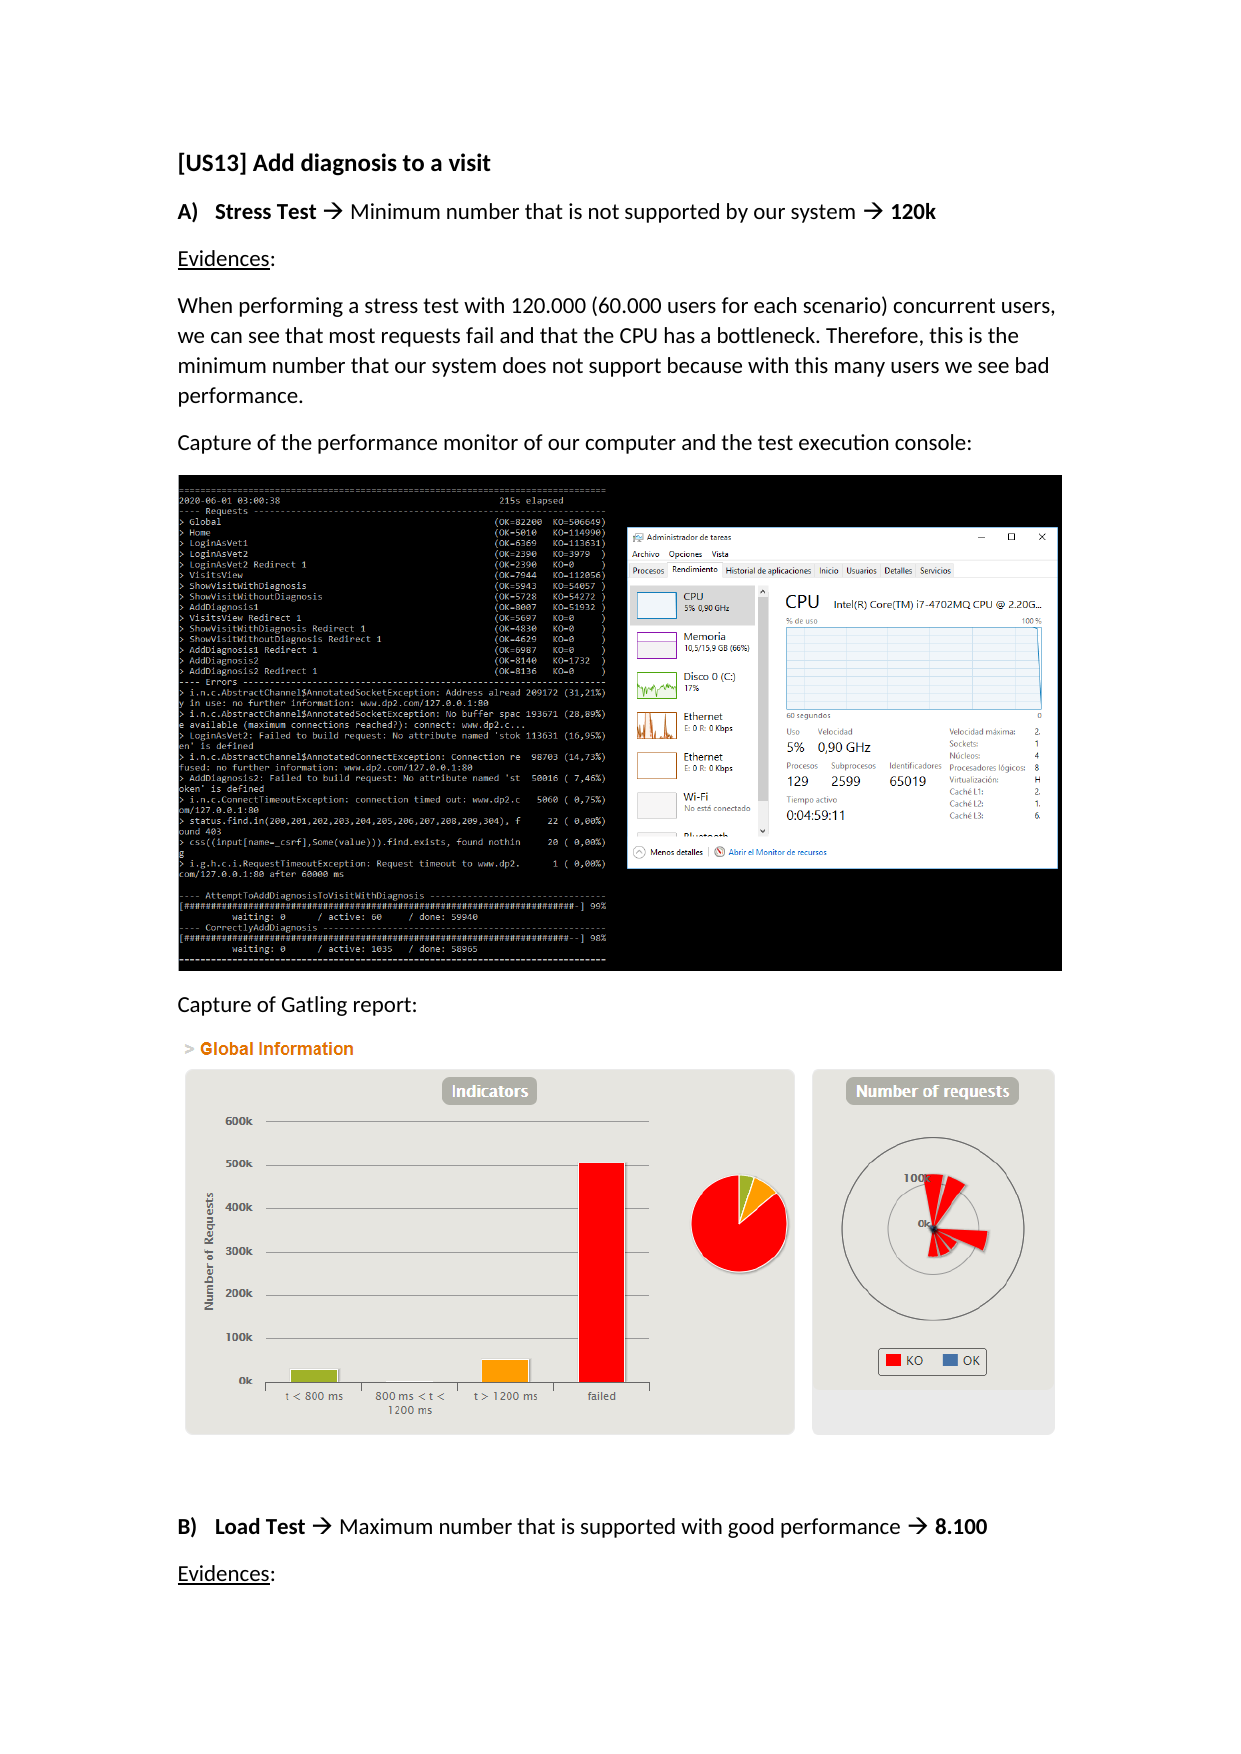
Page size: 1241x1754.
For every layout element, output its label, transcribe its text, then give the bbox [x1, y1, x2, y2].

list Load Test Maximum number that is supported with good performance 8.100 [177, 1512, 1063, 1540]
text Evidences: [177, 1559, 1063, 1587]
text Capture of the performance monitor of our computer and the test execution console: [177, 428, 1063, 456]
text Capture of Gatling report: [177, 990, 1063, 1018]
text Evidences: [177, 244, 1063, 272]
list Stress Test Minimum number that is not supported by our system 120k [177, 197, 1063, 225]
picture [177, 1036, 1062, 1447]
picture [177, 475, 1062, 971]
text When performing a stress test with 120.000 (60.000 users for each scenario) concurrent users, we can see that most requests fail and that the CPU has a bottleneck. Therefore, this is the minimum number that our system does not support because with this many users we see bad performance. [177, 291, 1063, 409]
text [US13] Add diagnosis to a visit [177, 148, 1063, 178]
